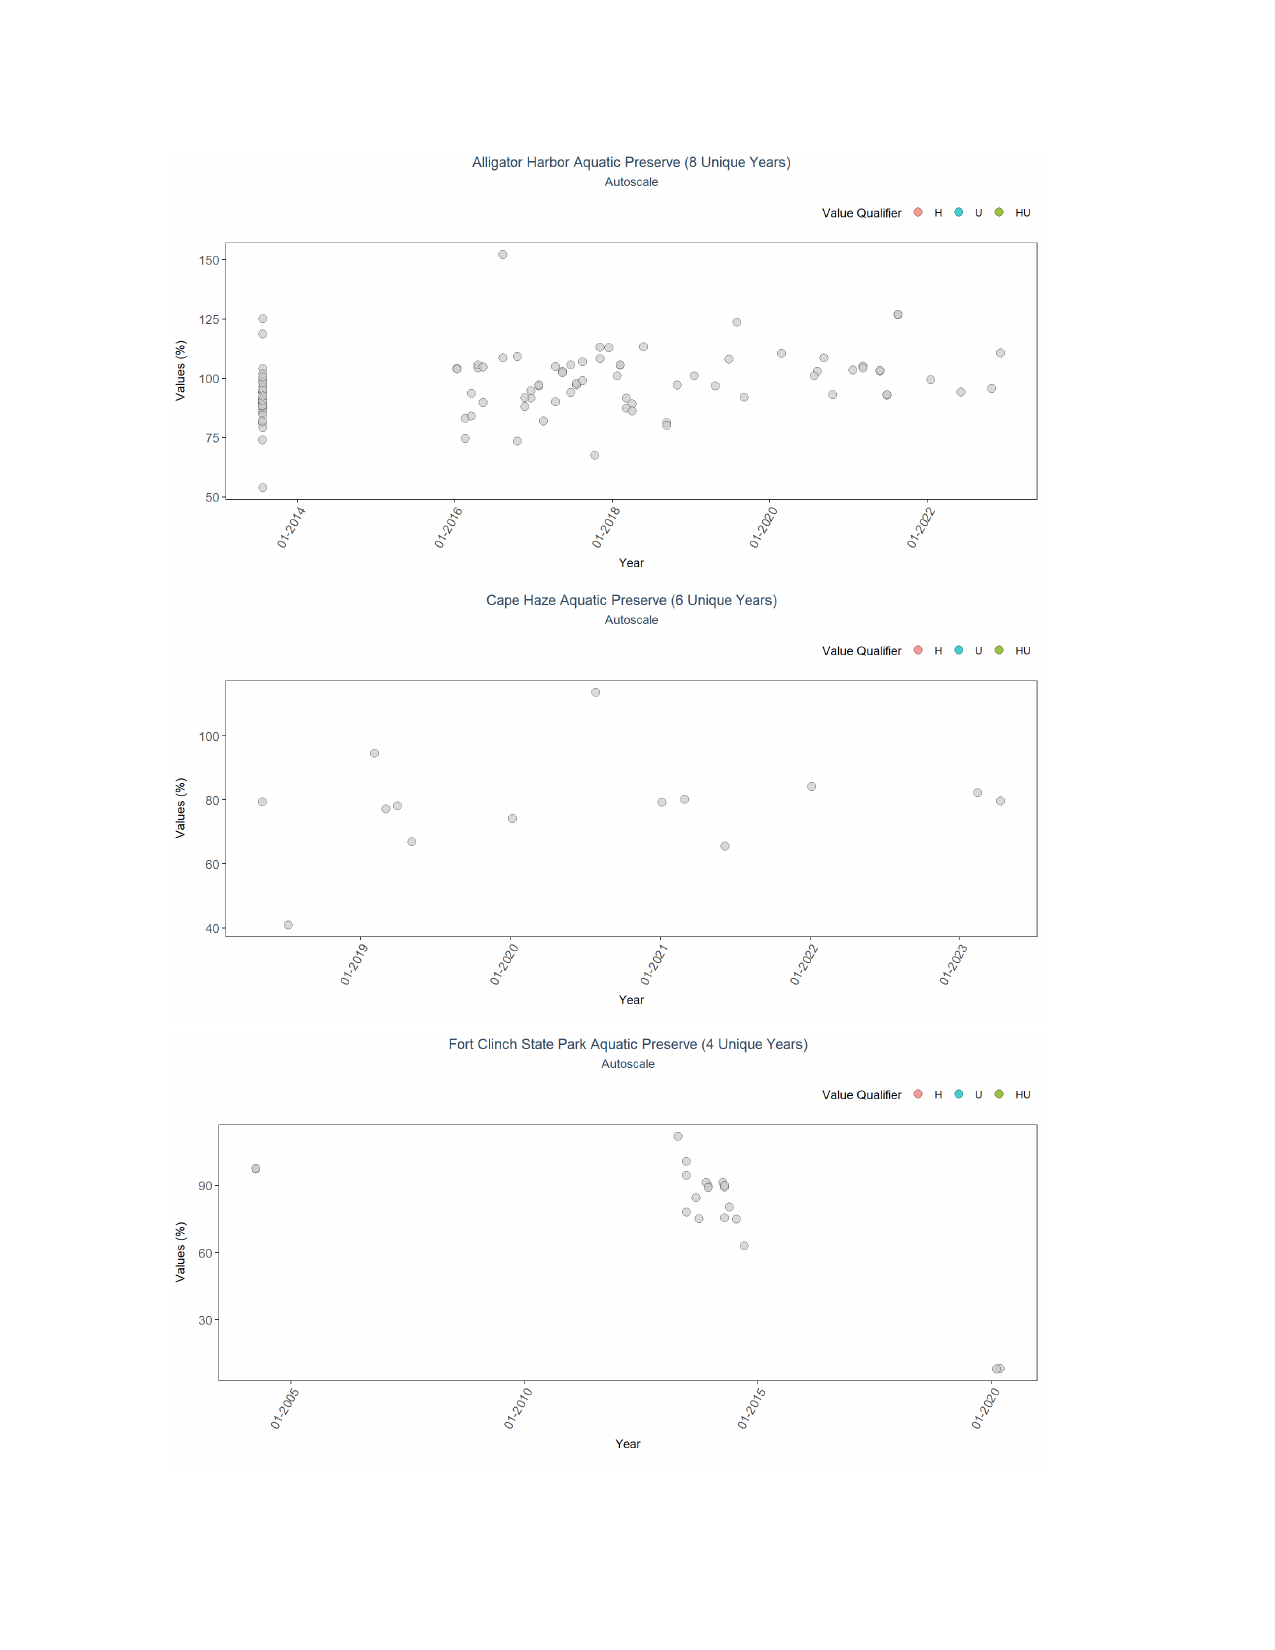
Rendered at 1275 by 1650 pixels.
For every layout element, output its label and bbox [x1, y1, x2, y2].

picture [168, 1031, 1044, 1469]
picture [168, 150, 1044, 1025]
